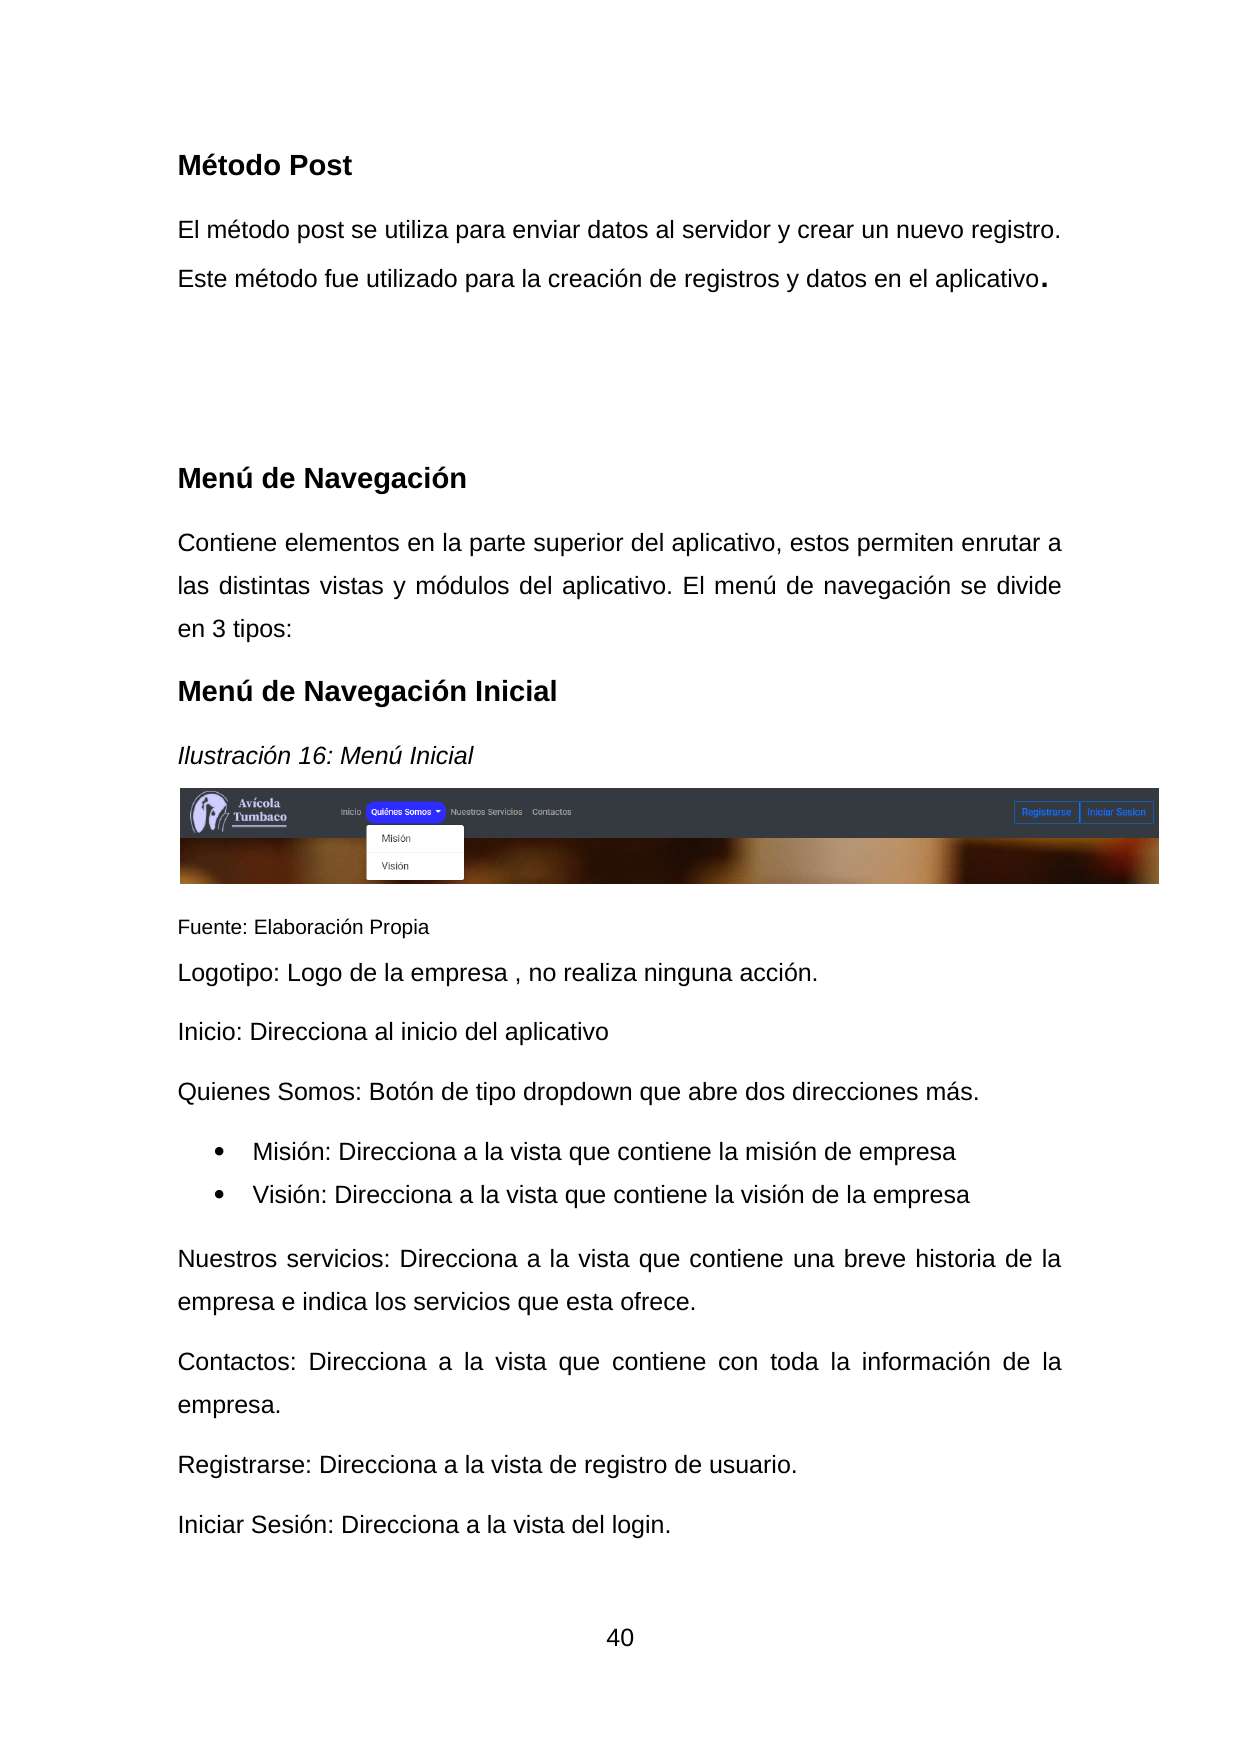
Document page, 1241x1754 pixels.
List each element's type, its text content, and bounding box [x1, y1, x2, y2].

text Inicio: Direcciona al inicio del aplicativo [177, 1017, 1063, 1046]
text Contactos: Direcciona a la vista que contiene con toda la información de la empresa. [177, 1347, 1063, 1419]
text Método Post [177, 148, 1063, 181]
text Registrarse: Direcciona a la vista de registro de usuario. [177, 1450, 1063, 1479]
text Logotipo: Logo de la empresa , no realiza ninguna acción. [177, 958, 1063, 986]
text El método post se utiliza para enviar datos al servidor y crear un nuevo registro. Este método fue utilizado para la creación de registros y datos en el aplicativo. [177, 214, 1063, 294]
text Ilustración 16: Menú Inicial [177, 741, 1063, 770]
text Fuente: Elaboración Propia [177, 915, 1063, 939]
text Contiene elementos en la parte superior del aplicativo, estos permiten enrutar a las distintas vistas y módulos del aplicativo. El menú de navegación se divide en 3 tipos: [177, 528, 1063, 643]
text Iniciar Sesión: Direcciona a la vista del login. [177, 1510, 1063, 1539]
picture [180, 788, 1159, 884]
text Menú de Navegación Inicial [177, 674, 1063, 708]
list Misión: Direcciona a la vista que contiene la misión de empresa [215, 1137, 1063, 1166]
text Menú de Navegación [177, 461, 1063, 494]
list Visión: Direcciona a la vista que contiene la visión de la empresa [215, 1180, 1063, 1209]
text Nuestros servicios: Direcciona a la vista que contiene una breve historia de la empresa e indica los servicios que esta ofrece. [177, 1244, 1063, 1316]
text Quienes Somos: Botón de tipo dropdown que abre dos direcciones más. [177, 1077, 1063, 1106]
